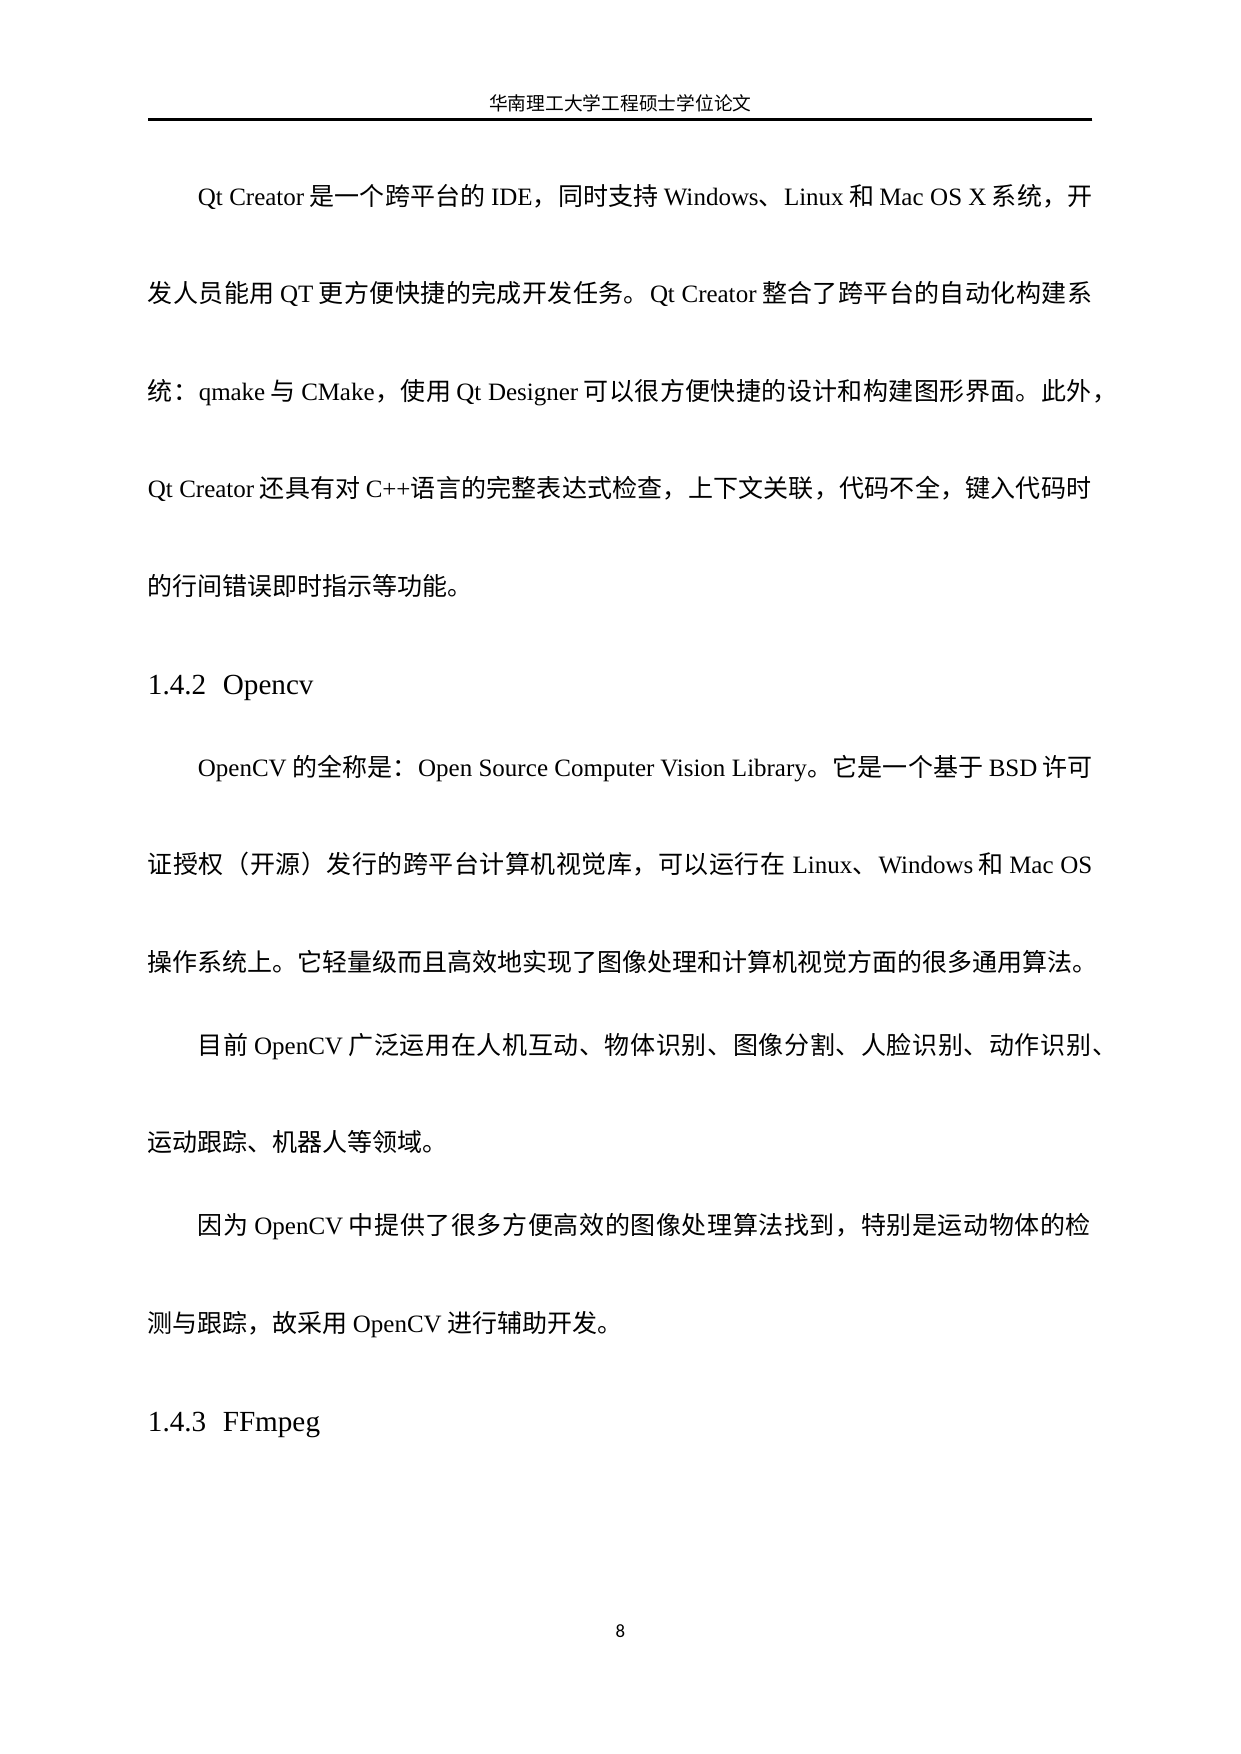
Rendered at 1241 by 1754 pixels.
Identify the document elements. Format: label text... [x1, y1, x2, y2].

text 目前OpenCV广泛运用在人机互动、物体识别、图像分割、人脸识别、动作识别、运动跟踪、机器人等领域。 [148, 1011, 1092, 1173]
text Qt Creator是一个跨平台的IDE，同时支持Windows、Linux和Mac OS X系统，开发人员能用QT更方便快捷的完成开发任务。Qt Creator整合了跨平台的自动化构建系统：qmake与CMake，使用Qt Designer可以很方便快捷的设计和构建图形界面。此外，Qt Creator还具有对C++语言的完整表达式检查，上下文关联，代码不全，键入代码时的行间错误即时指示等功能。 [148, 162, 1092, 617]
text OpenCV的全称是：Open Source Computer Vision Library。它是一个基于BSD许可证授权（开源）发行的跨平台计算机视觉库，可以运行在Linux、Windows和Mac OS操作系统上。它轻量级而且高效地实现了图像处理和计算机视觉方面的很多通用算法。 [148, 733, 1092, 993]
list Opencv [148, 651, 1092, 716]
list FFmpeg [148, 1388, 1092, 1453]
text 因为OpenCV中提供了很多方便高效的图像处理算法找到，特别是运动物体的检测与跟踪，故采用OpenCV 进行辅助开发。 [148, 1191, 1092, 1354]
